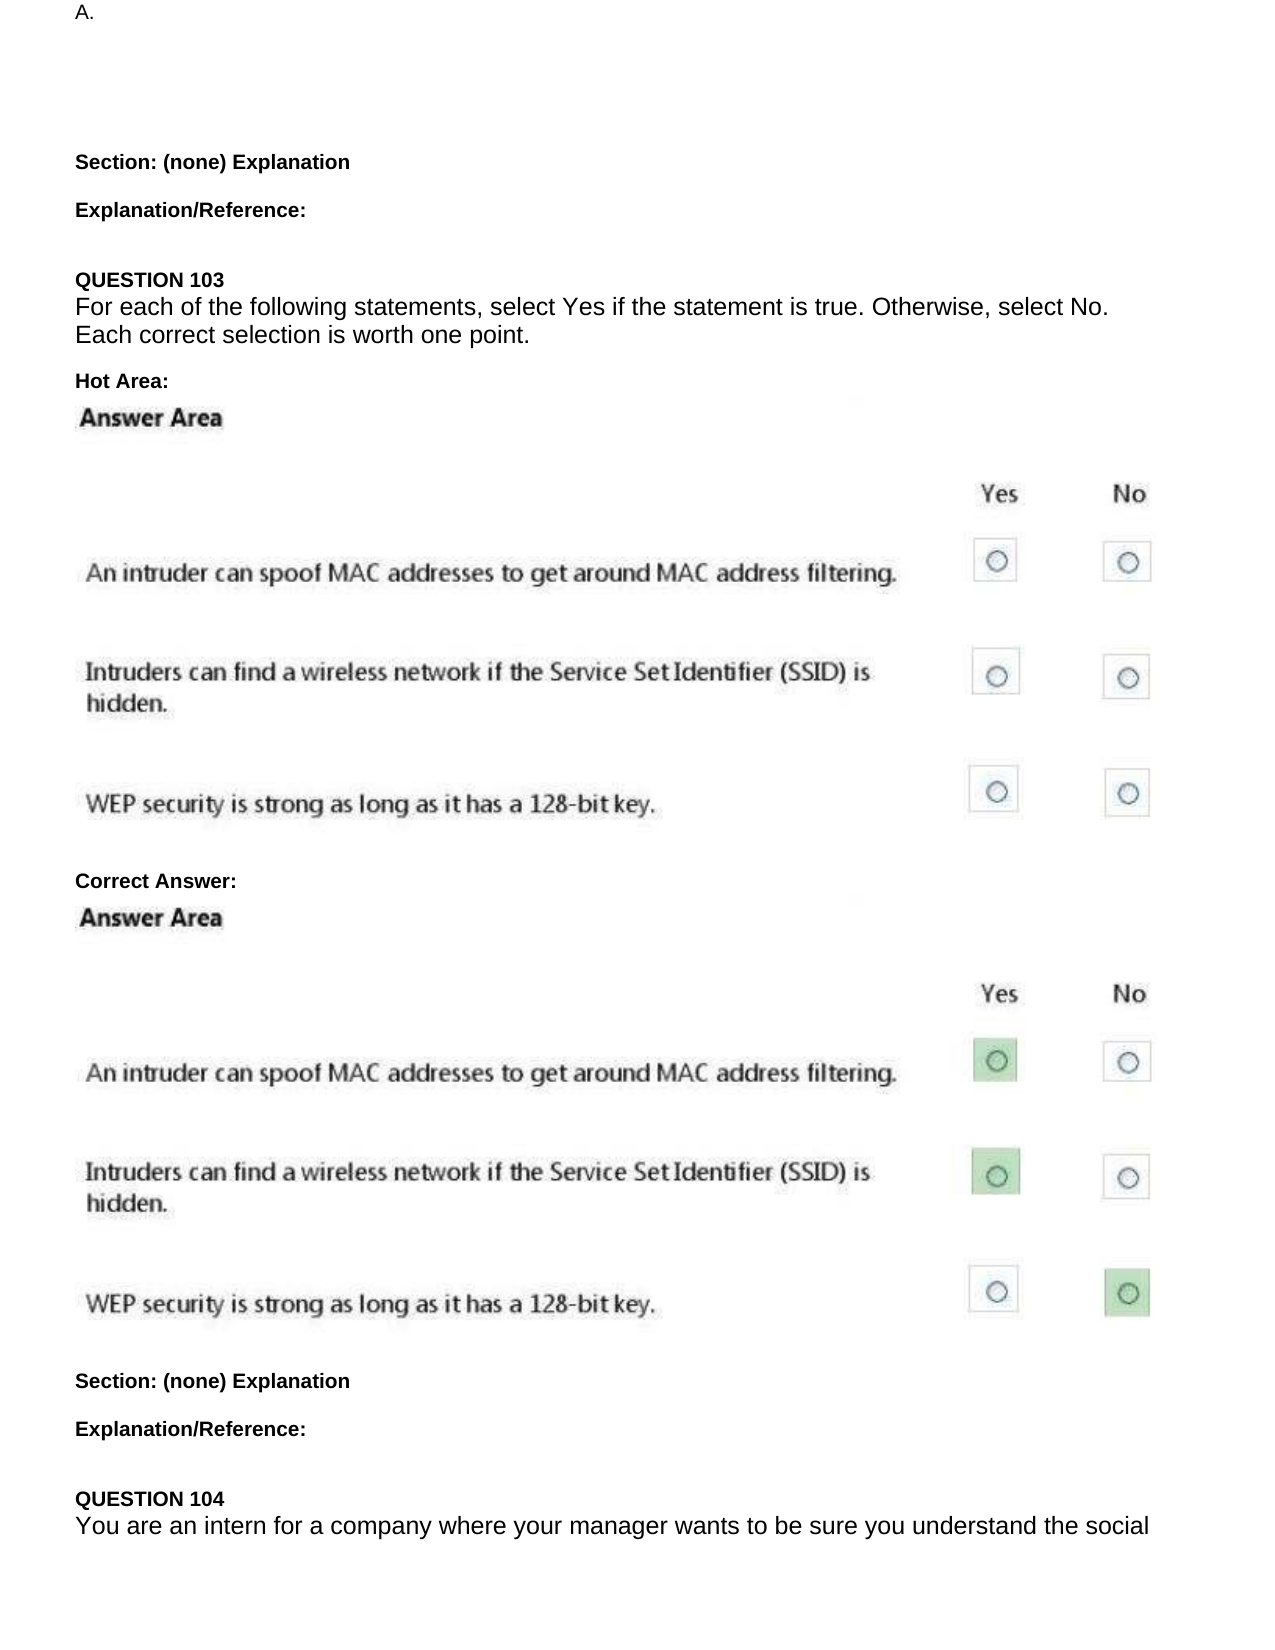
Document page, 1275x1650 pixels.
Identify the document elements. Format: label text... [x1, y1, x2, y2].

picture [75, 395, 1158, 839]
text Hot Area: [75, 369, 462, 393]
text Section: (none) Explanation [75, 150, 462, 174]
text Each correct selection is worth one point. [75, 321, 1179, 349]
text Correct Answer: [75, 869, 462, 893]
text You are an intern for a company where your manager wants to be sure you understand the social [75, 1512, 1179, 1540]
picture [75, 894, 1158, 1339]
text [75, 293, 1179, 321]
text Explanation/Reference: [75, 198, 462, 222]
text QUESTION 103 [75, 267, 462, 291]
text Section: (none) Explanation [75, 1369, 462, 1393]
text Explanation/Reference: [75, 1417, 462, 1441]
text QUESTION 104 [75, 1486, 462, 1510]
